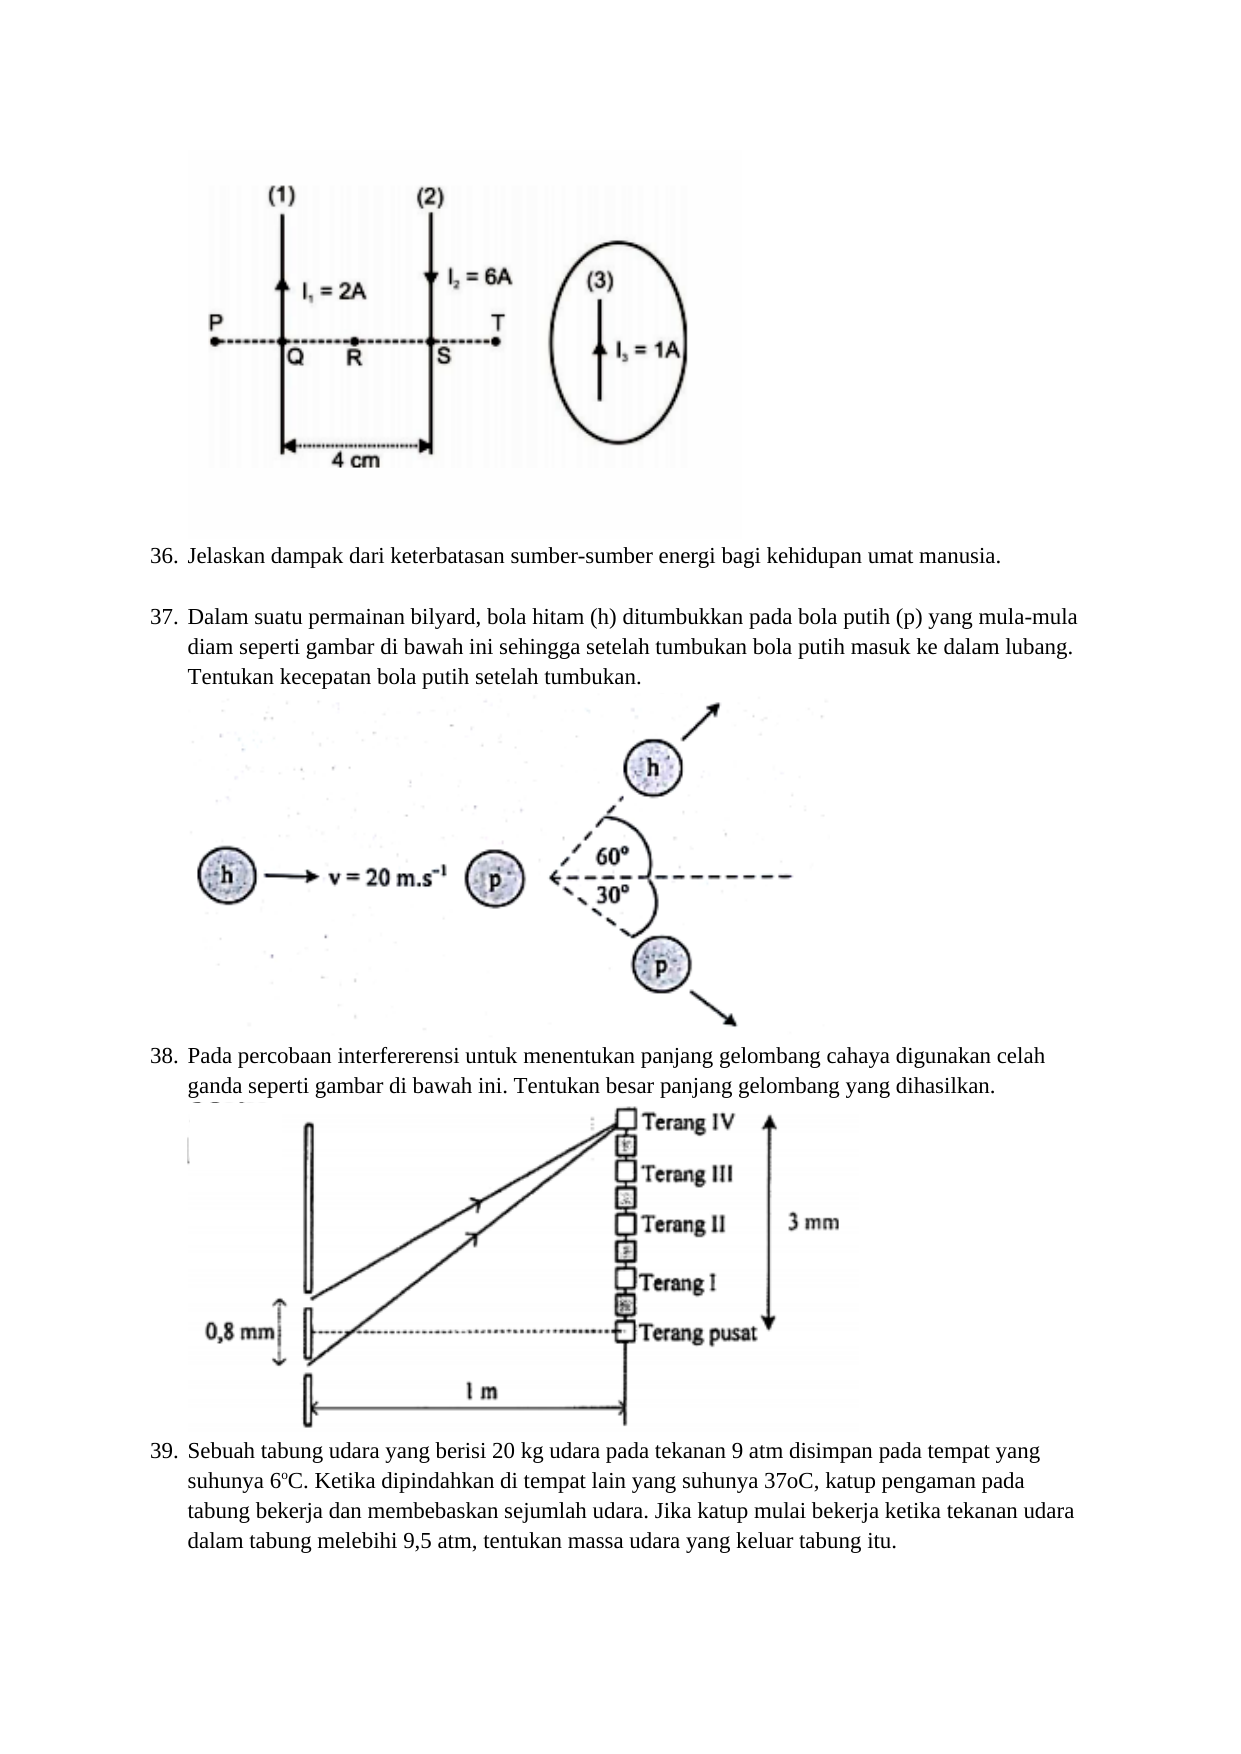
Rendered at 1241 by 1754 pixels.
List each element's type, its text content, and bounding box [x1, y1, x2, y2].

list Jelaskan dampak dari keterbatasan sumber-sumber energi bagi kehidupan umat manusia. [150, 542, 1090, 569]
list Pada percobaan interfererensi untuk menentukan panjang gelombang cahaya digunakan celah ganda seperti gambar di bawah ini. Tentukan besar panjang gelombang yang dihasilkan. [150, 1042, 1090, 1099]
picture [187, 693, 830, 1039]
list Sebuah tabung udara yang berisi 20 kg udara pada tekanan 9 atm disimpan pada tempat yang suhunya 6oC. Ketika dipindahkan di tempat lain yang suhunya 37oC, katup pengaman pada tabung bekerja dan membebaskan sejumlah udara. Jika katup mulai bekerja ketika tekanan udara dalam tabung melebihi 9,5 atm, tentukan massa udara yang keluar tabung itu. [150, 1437, 1090, 1554]
picture [187, 1102, 860, 1433]
list Dalam suatu permainan bilyard, bola hitam (h) ditumbukkan pada bola putih (p) yang mula-mula diam seperti gambar di bawah ini sehingga setelah tumbukan bola putih masuk ke dalam lubang. Tentukan kecepatan bola putih setelah tumbukan. [150, 603, 1090, 689]
